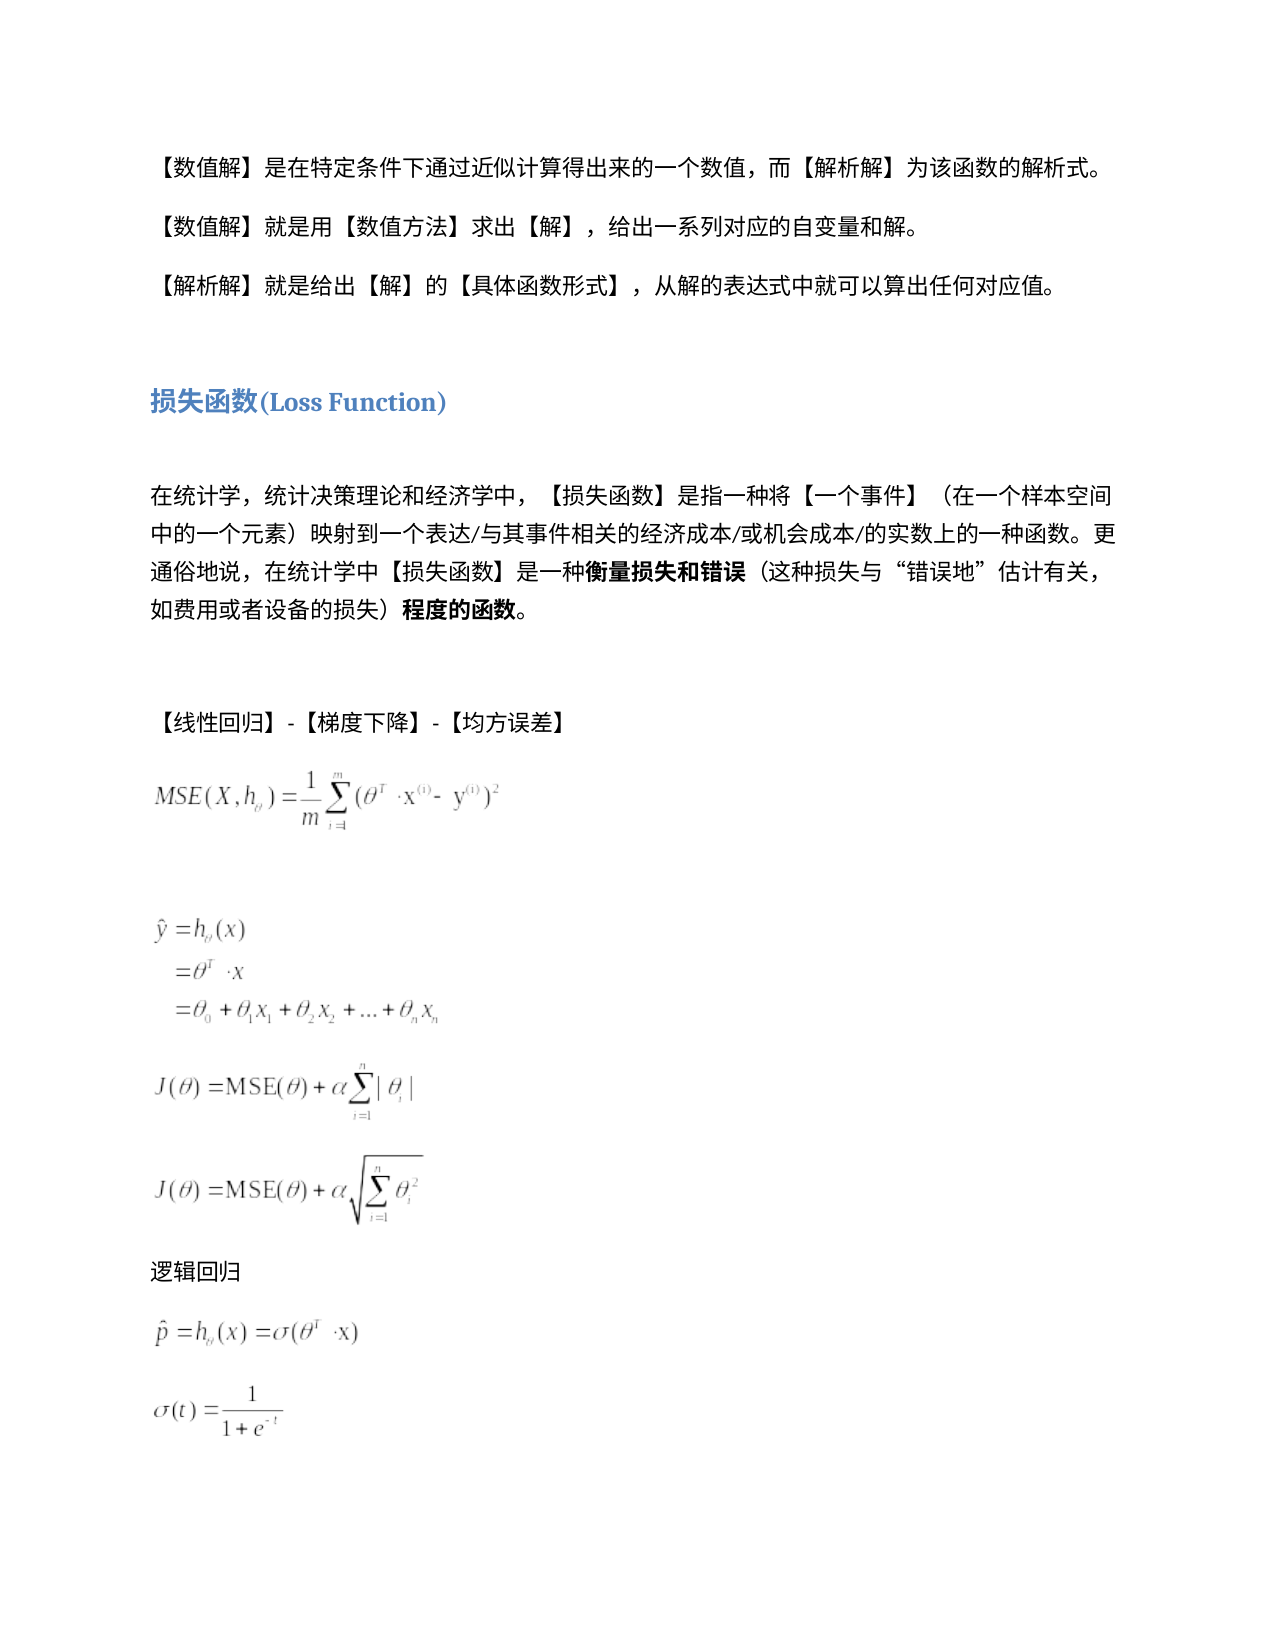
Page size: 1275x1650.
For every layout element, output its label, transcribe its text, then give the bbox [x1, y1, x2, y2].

text 【线性回归】-【梯度下降】-【均方误差】 [150, 704, 1125, 738]
text 逻辑回归 [150, 1254, 1125, 1287]
subtitle 损失函数(Loss Function) [150, 380, 1125, 419]
text 在统计学，统计决策理论和经济学中，【损失函数】是指一种将【一个事件】（在一个样本空间中的一个元素）映射到一个表达/与其事件相关的经济成本/或机会成本/的实数上的一种函数。更通俗地说，在统计学中【损失函数】是一种衡量损失和错误（这种损失与“错误地”估计有关，如费用或者设备的损失）程度的函数。 [150, 478, 1125, 626]
text 【数值解】就是用【数值方法】求出【解】，给出一系列对应的自变量和解。 [150, 209, 1125, 242]
text 【数值解】是在特定条件下通过近似计算得出来的一个数值，而【解析解】为该函数的解析式。 [150, 150, 1125, 183]
text 【解析解】就是给出【解】的【具体函数形式】，从解的表达式中就可以算出任何对应值。 [150, 268, 1125, 301]
